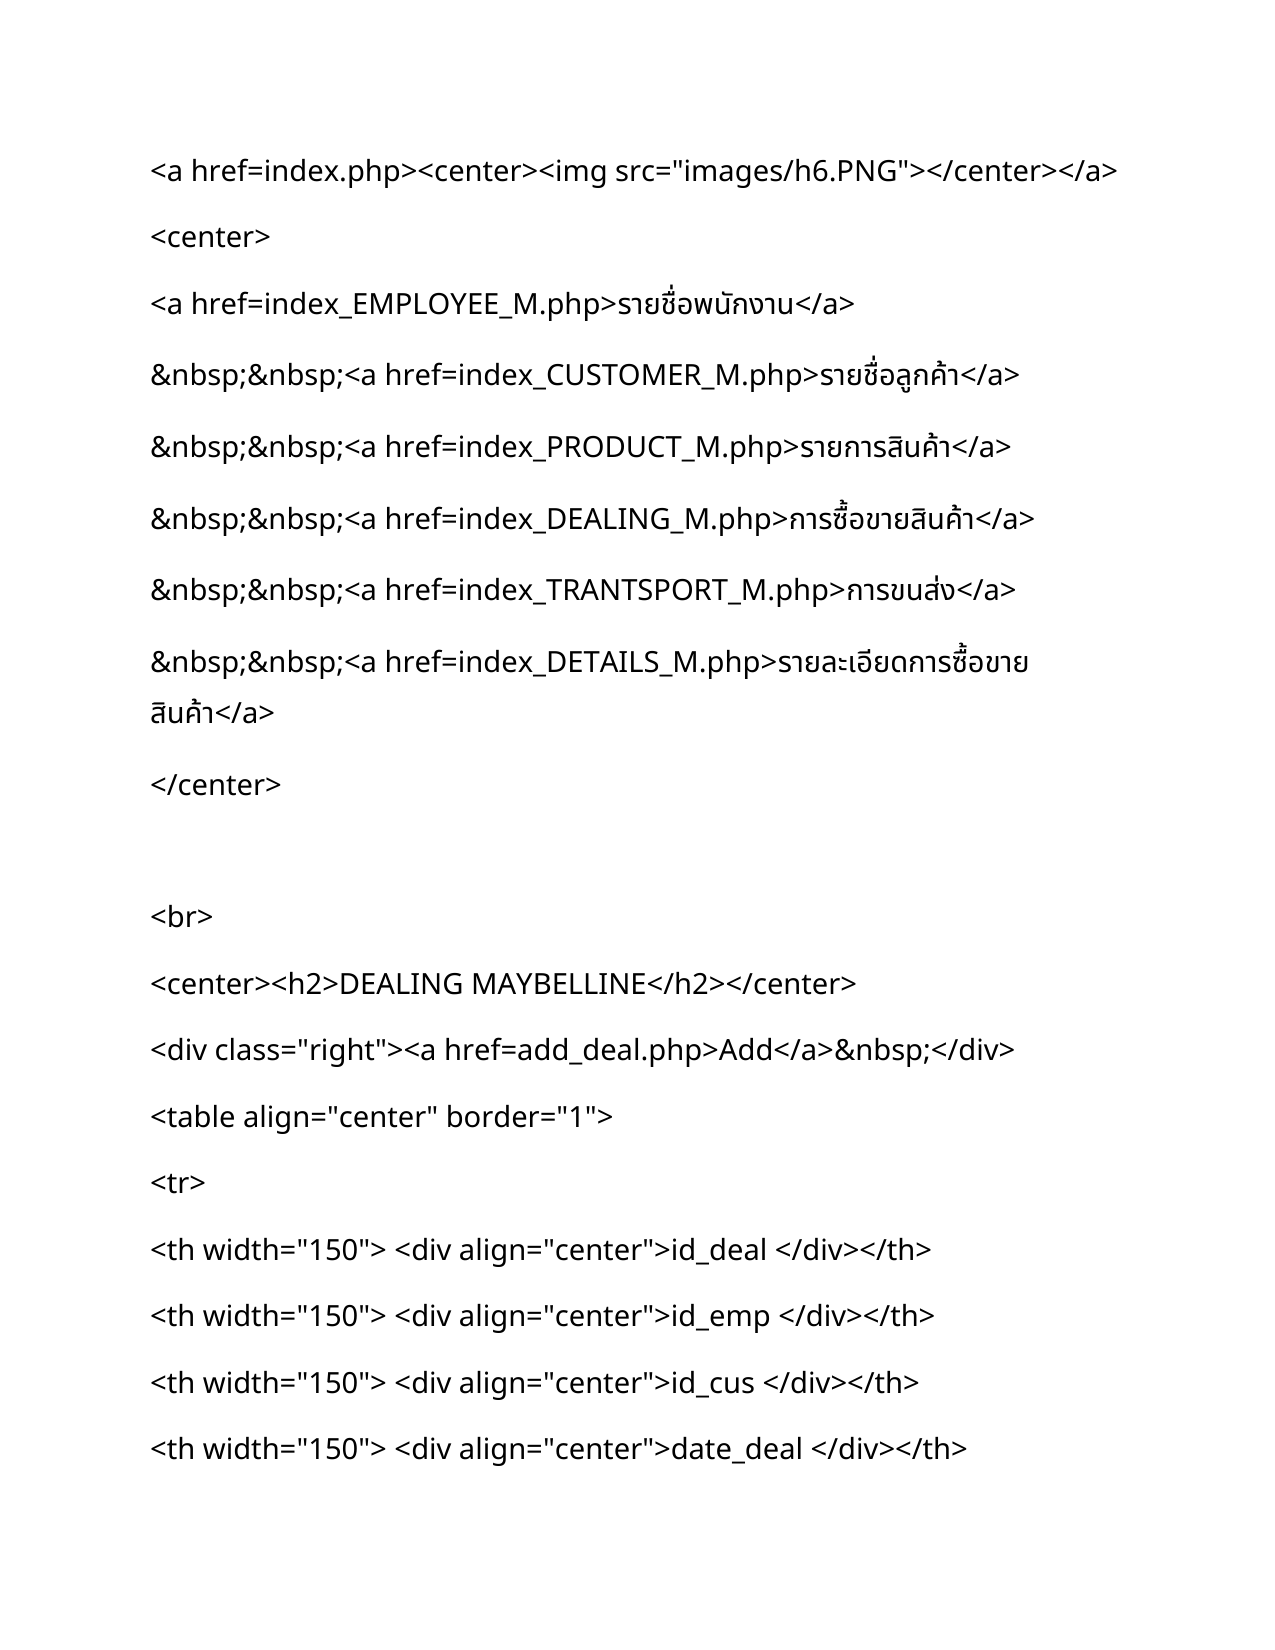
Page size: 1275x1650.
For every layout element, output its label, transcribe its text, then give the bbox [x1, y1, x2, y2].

text <th width="150"> <div align="center">id_deal </div></th> [150, 1229, 1125, 1269]
text <table align="center" border="1"> [150, 1096, 1125, 1136]
text &nbsp;&nbsp;<a href=index_DEALING_M.php>การซื้อขายสินค้า</a> [150, 498, 1125, 542]
text <br> [150, 897, 1125, 936]
text <div class="right"><a href=add_deal.php>Add</a>&nbsp;</div> [150, 1029, 1125, 1069]
text &nbsp;&nbsp;<a href=index_DETAILS_M.php>รายละเอียดการซื้อขายสินค้า</a> [150, 641, 1125, 736]
text <a href=index.php><center><img src="images/h6.PNG"></center></a> [150, 150, 1125, 190]
text <center> [150, 216, 1125, 256]
text <a href=index_EMPLOYEE_M.php>รายชื่อพนักงาน</a> [150, 283, 1125, 327]
text <th width="150"> <div align="center">date_deal </div></th> [150, 1428, 1125, 1468]
text &nbsp;&nbsp;<a href=index_PRODUCT_M.php>รายการสินค้า</a> [150, 426, 1125, 471]
text <th width="150"> <div align="center">id_cus </div></th> [150, 1362, 1125, 1402]
text <th width="150"> <div align="center">id_emp </div></th> [150, 1295, 1125, 1335]
text <center><h2>DEALING MAYBELLINE</h2></center> [150, 963, 1125, 1003]
text &nbsp;&nbsp;<a href=index_TRANTSPORT_M.php>การขนส่ง</a> [150, 569, 1125, 614]
text </center> [150, 764, 1125, 803]
text &nbsp;&nbsp;<a href=index_CUSTOMER_M.php>รายชื่อลูกค้า</a> [150, 354, 1125, 399]
text <tr> [150, 1162, 1125, 1202]
